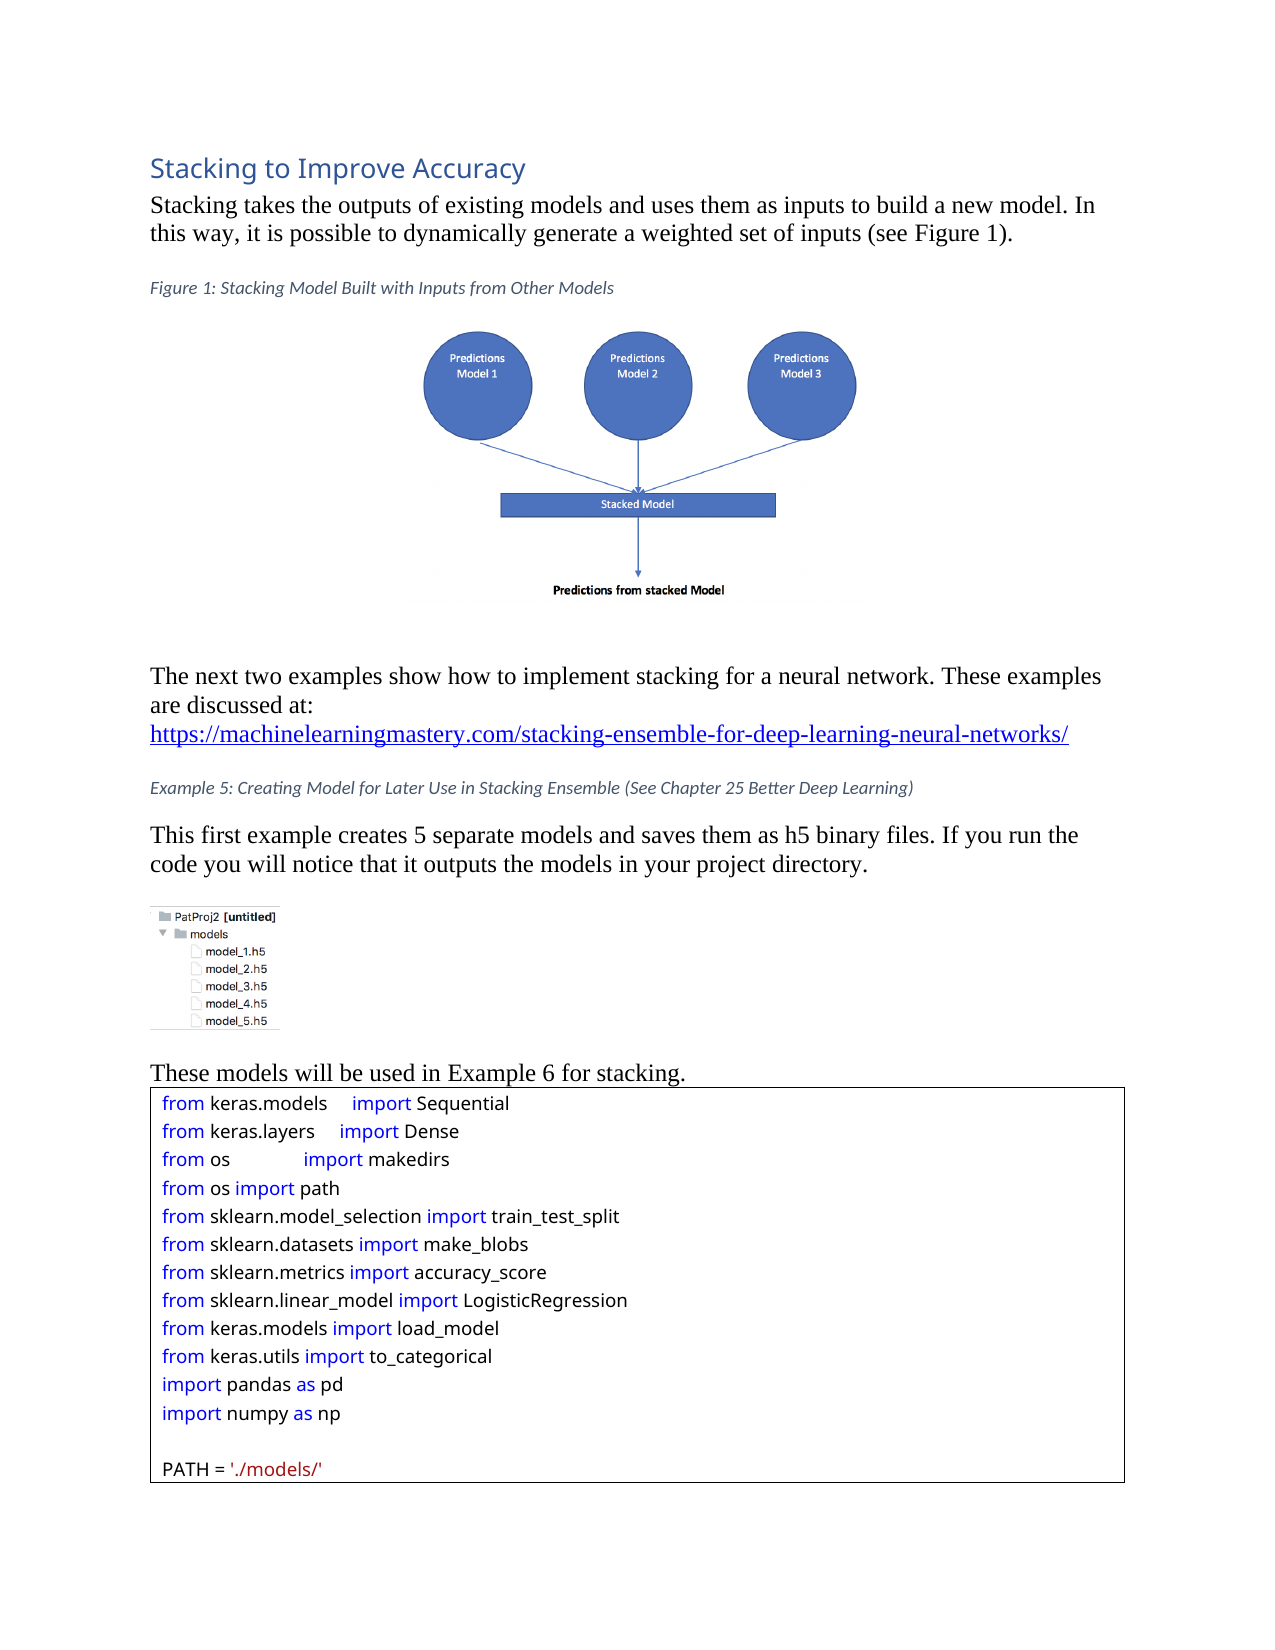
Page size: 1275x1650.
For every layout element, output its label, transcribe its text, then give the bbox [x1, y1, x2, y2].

text The next two examples show how to implement stacking for a neural network. These examples are discussed at: [150, 661, 1125, 719]
text Stacking takes the outputs of existing models and uses them as inputs to build a new model. In this way, it is possible to dynamically generate a weighted set of inputs (see Figure 1). [150, 190, 1125, 247]
text These models will be used in Example 6 for stacking. [150, 1058, 1125, 1087]
text https://machinelearningmastery.com/stacking-ensemble-for-deep-learning-neural-networks/ [150, 719, 1125, 747]
subtitle Stacking to Improve Accuracy [150, 150, 1125, 187]
picture [150, 906, 280, 1030]
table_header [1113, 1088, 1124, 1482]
text This first example creates 5 separate models and saves them as h5 binary files. If you run the code you will notice that it outputs the models in your project directory. [150, 820, 1125, 877]
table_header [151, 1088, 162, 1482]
picture [409, 319, 867, 604]
